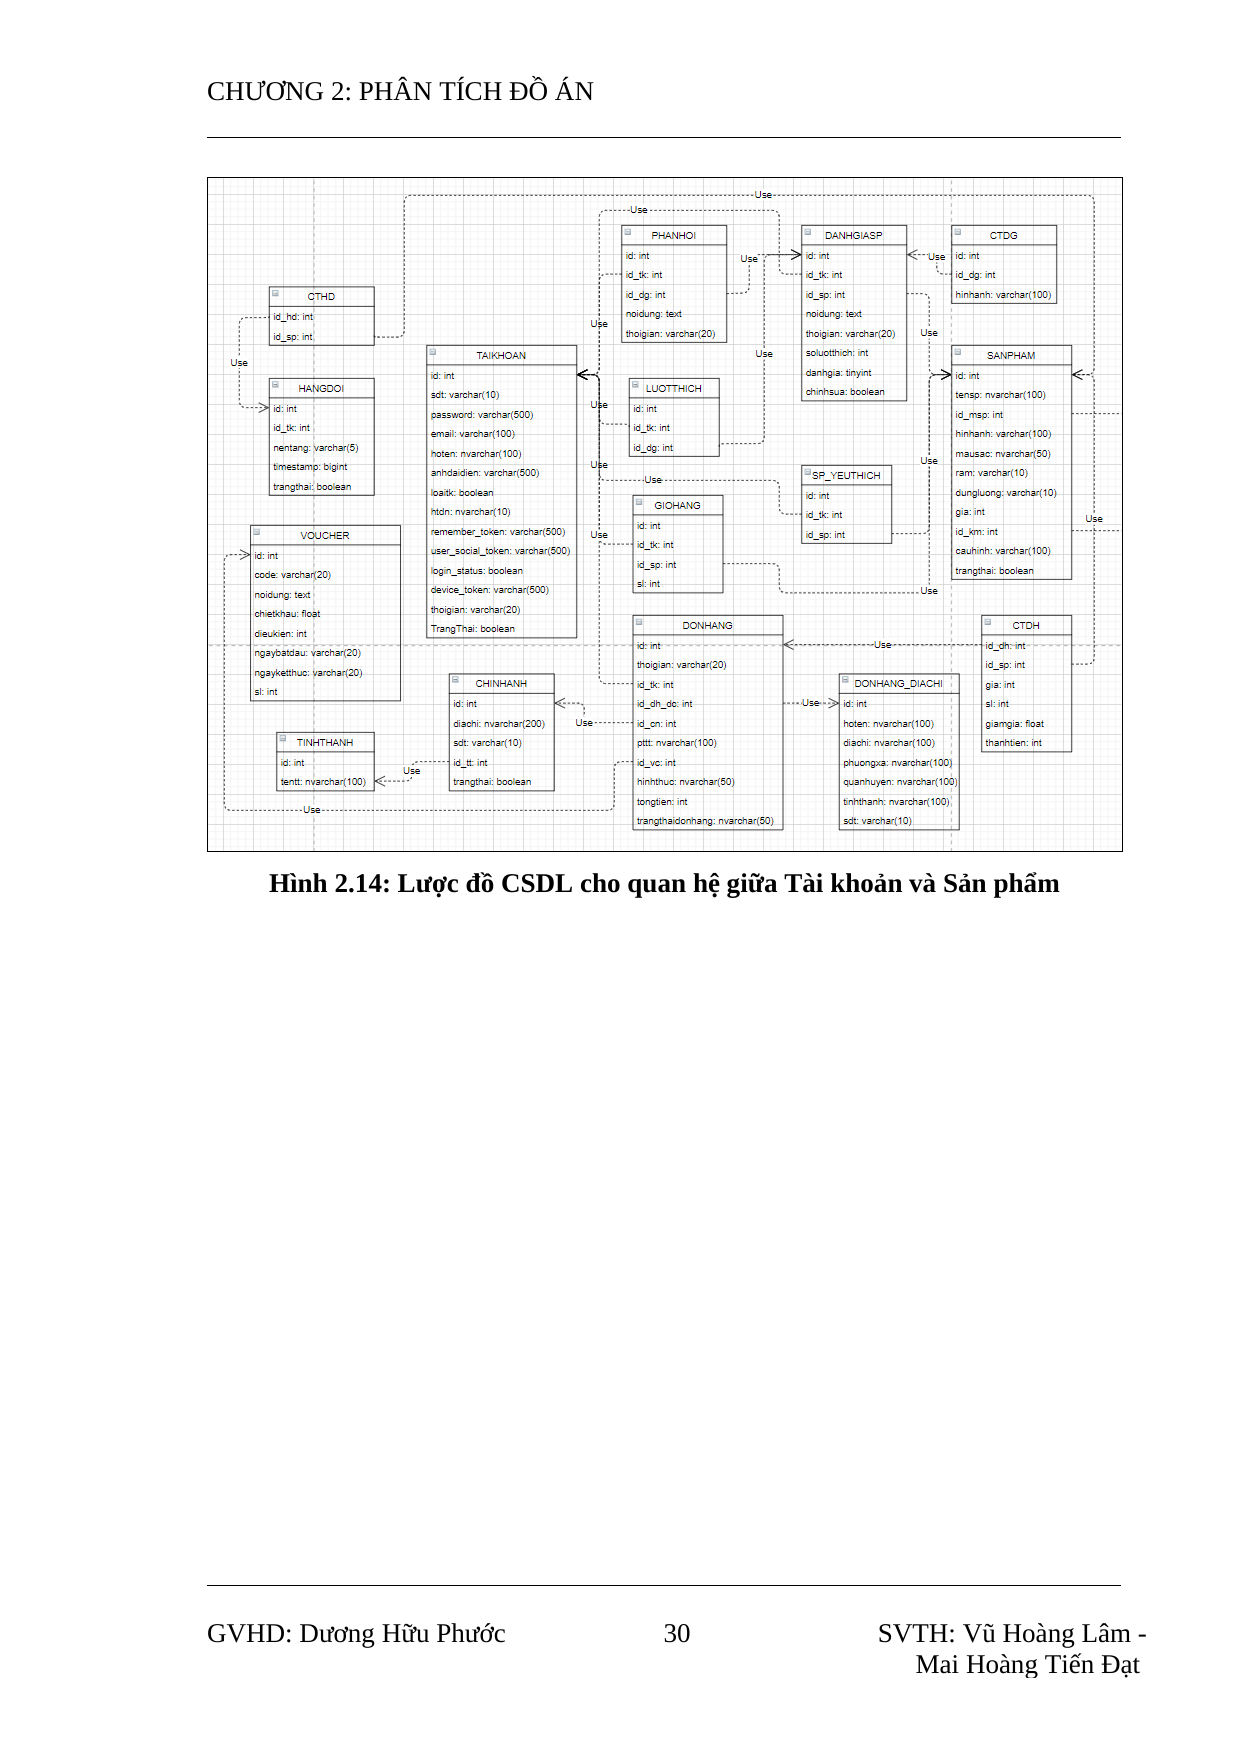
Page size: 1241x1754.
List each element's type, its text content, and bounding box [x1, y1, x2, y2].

subtitle Hình 2.14: Lược đồ CSDL cho quan hệ giữa Tài khoản và Sản phẩm [207, 867, 1122, 898]
picture [208, 178, 1122, 851]
